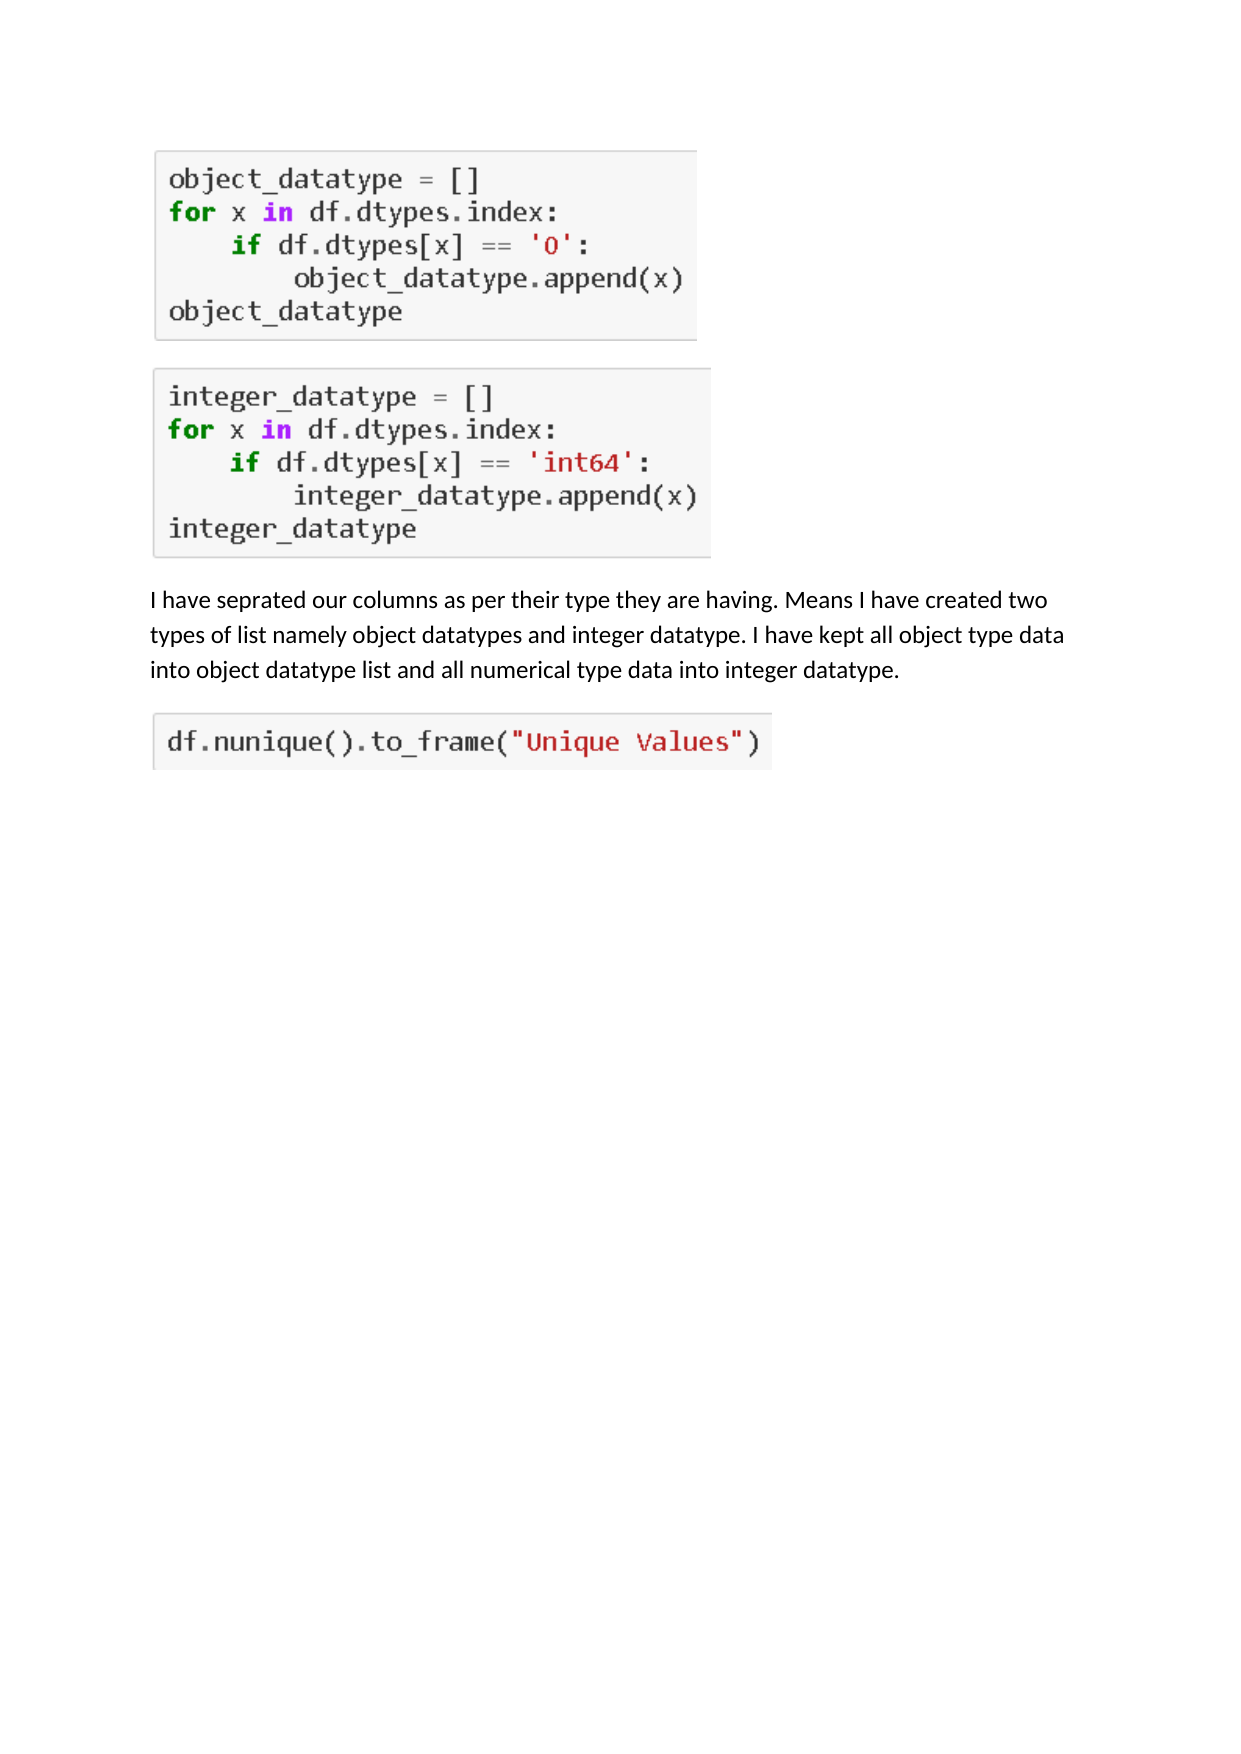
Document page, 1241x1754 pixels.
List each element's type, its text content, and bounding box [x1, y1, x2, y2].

text I have seprated our columns as per their type they are having. Means I have created two types of list namely object datatypes and integer datatype. I have kept all object type data into object datatype list and all numerical type data into integer datatype. [150, 584, 1090, 685]
picture [150, 150, 697, 341]
picture [150, 365, 711, 560]
picture [150, 710, 772, 770]
